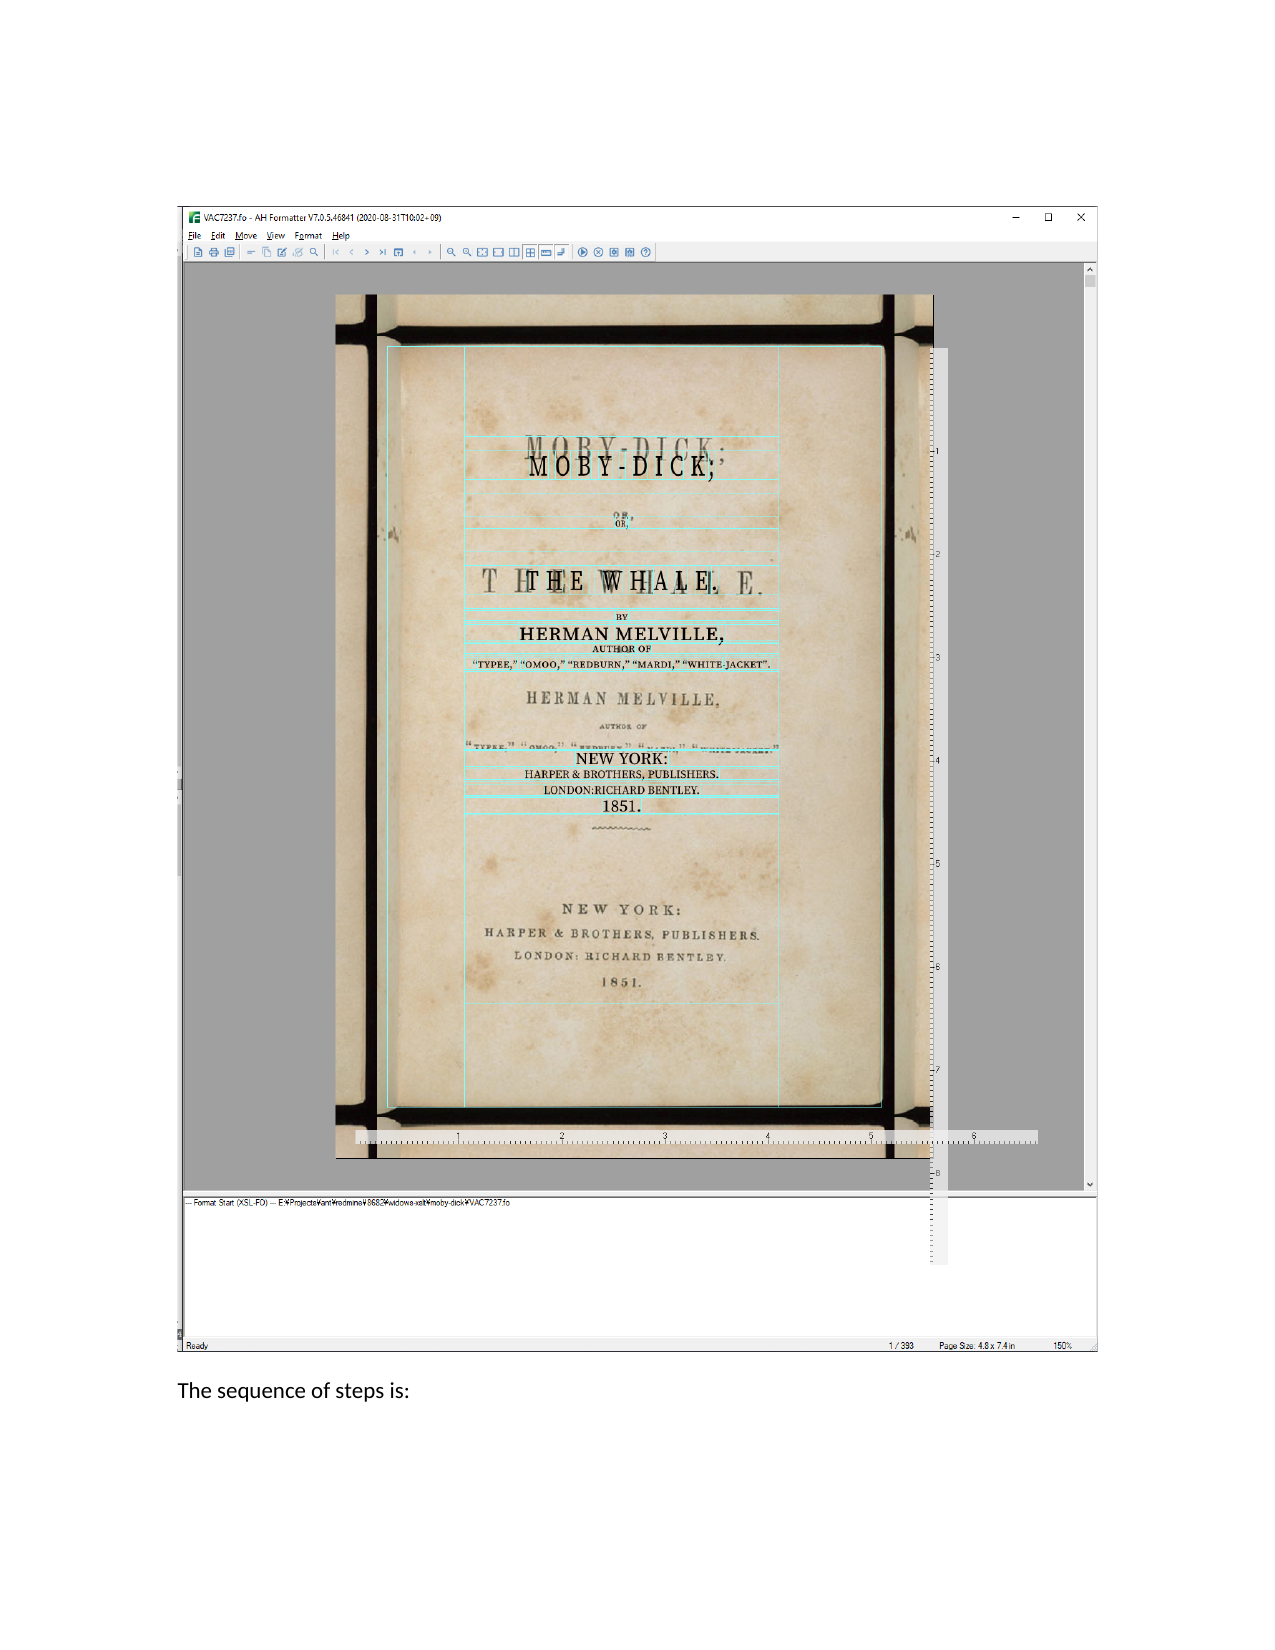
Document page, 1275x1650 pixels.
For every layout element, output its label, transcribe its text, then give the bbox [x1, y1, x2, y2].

text The sequence of steps is: [177, 1376, 1098, 1404]
picture [177, 206, 1098, 1352]
